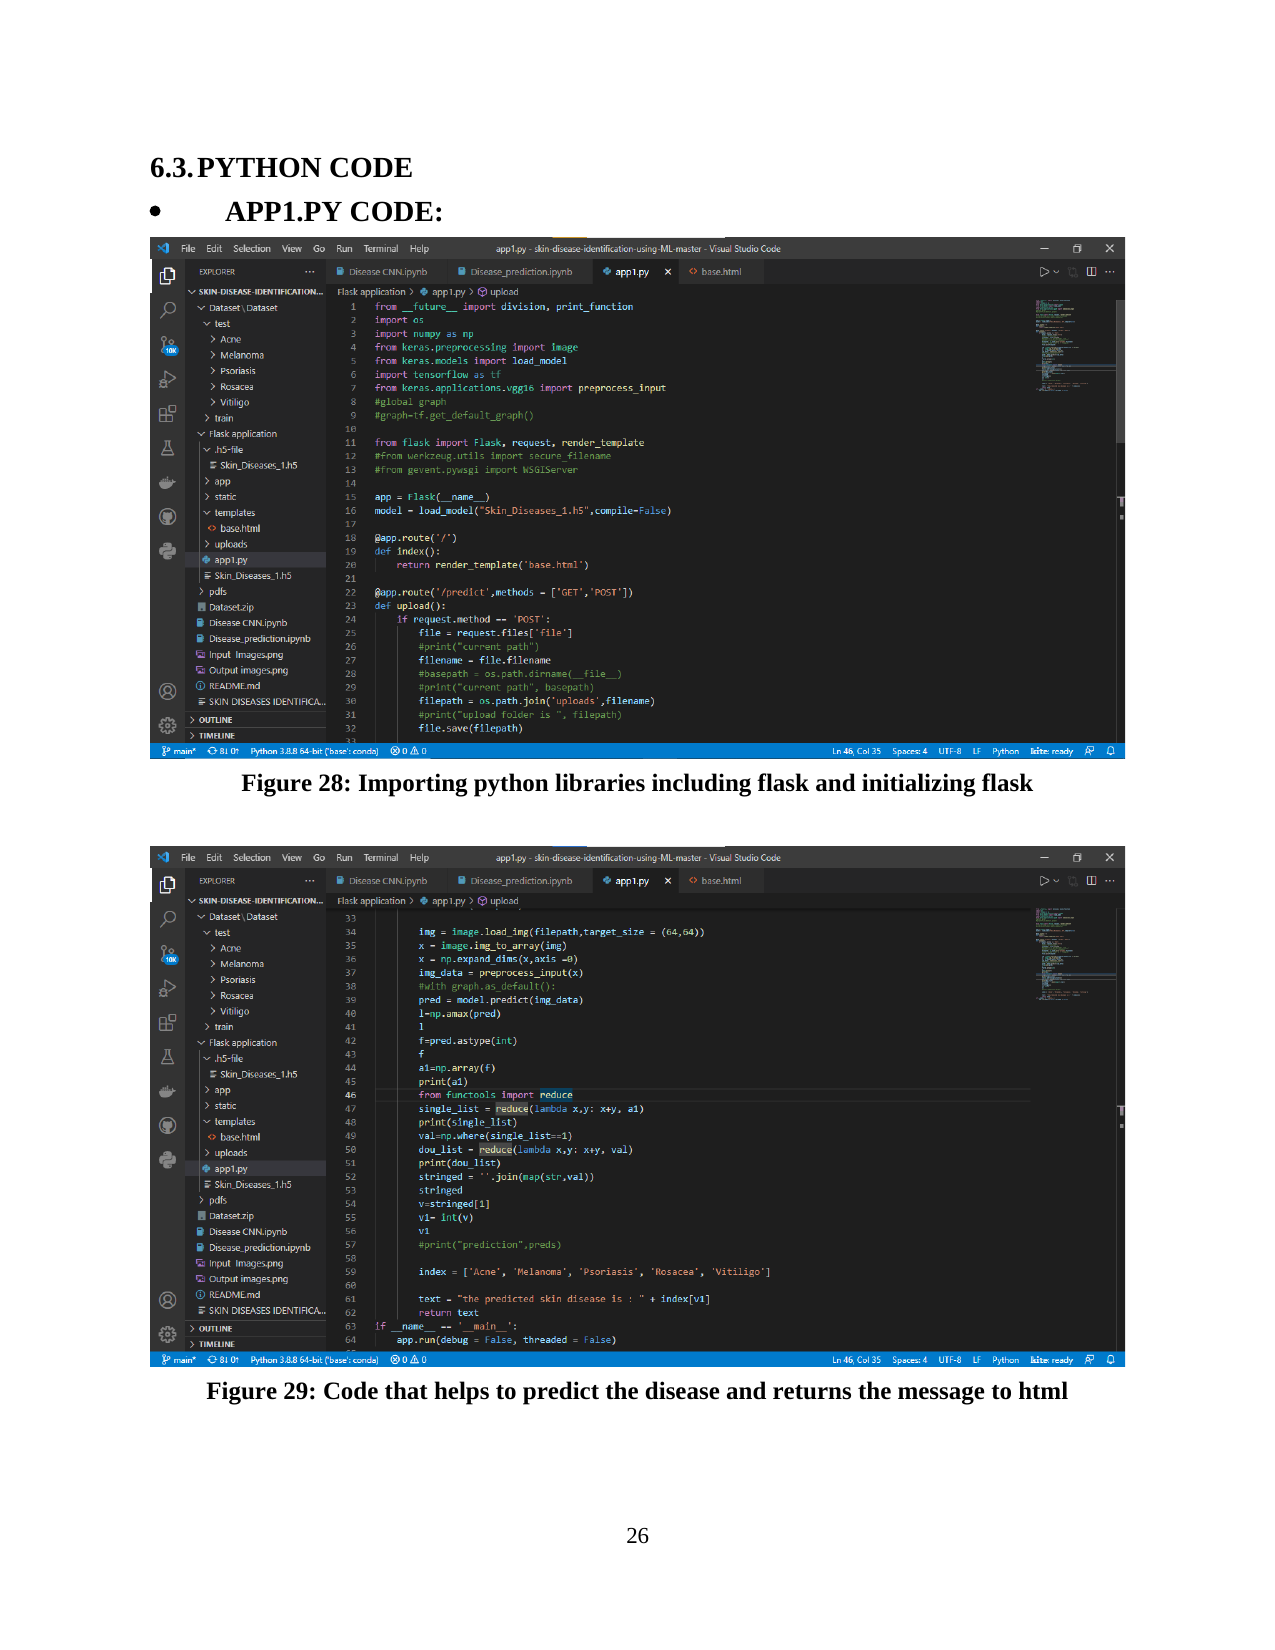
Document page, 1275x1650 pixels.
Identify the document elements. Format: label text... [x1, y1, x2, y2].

subtitle Figure 28: Importing python libraries including flask and initializing flask [150, 768, 1125, 797]
picture [150, 846, 1125, 1367]
subtitle PYTHON CODE [150, 150, 1125, 183]
subtitle Figure 29: Code that helps to predict the disease and returns the message to html [150, 1376, 1125, 1405]
picture [150, 237, 1125, 759]
subtitle APP1.PY CODE: [150, 194, 1125, 227]
